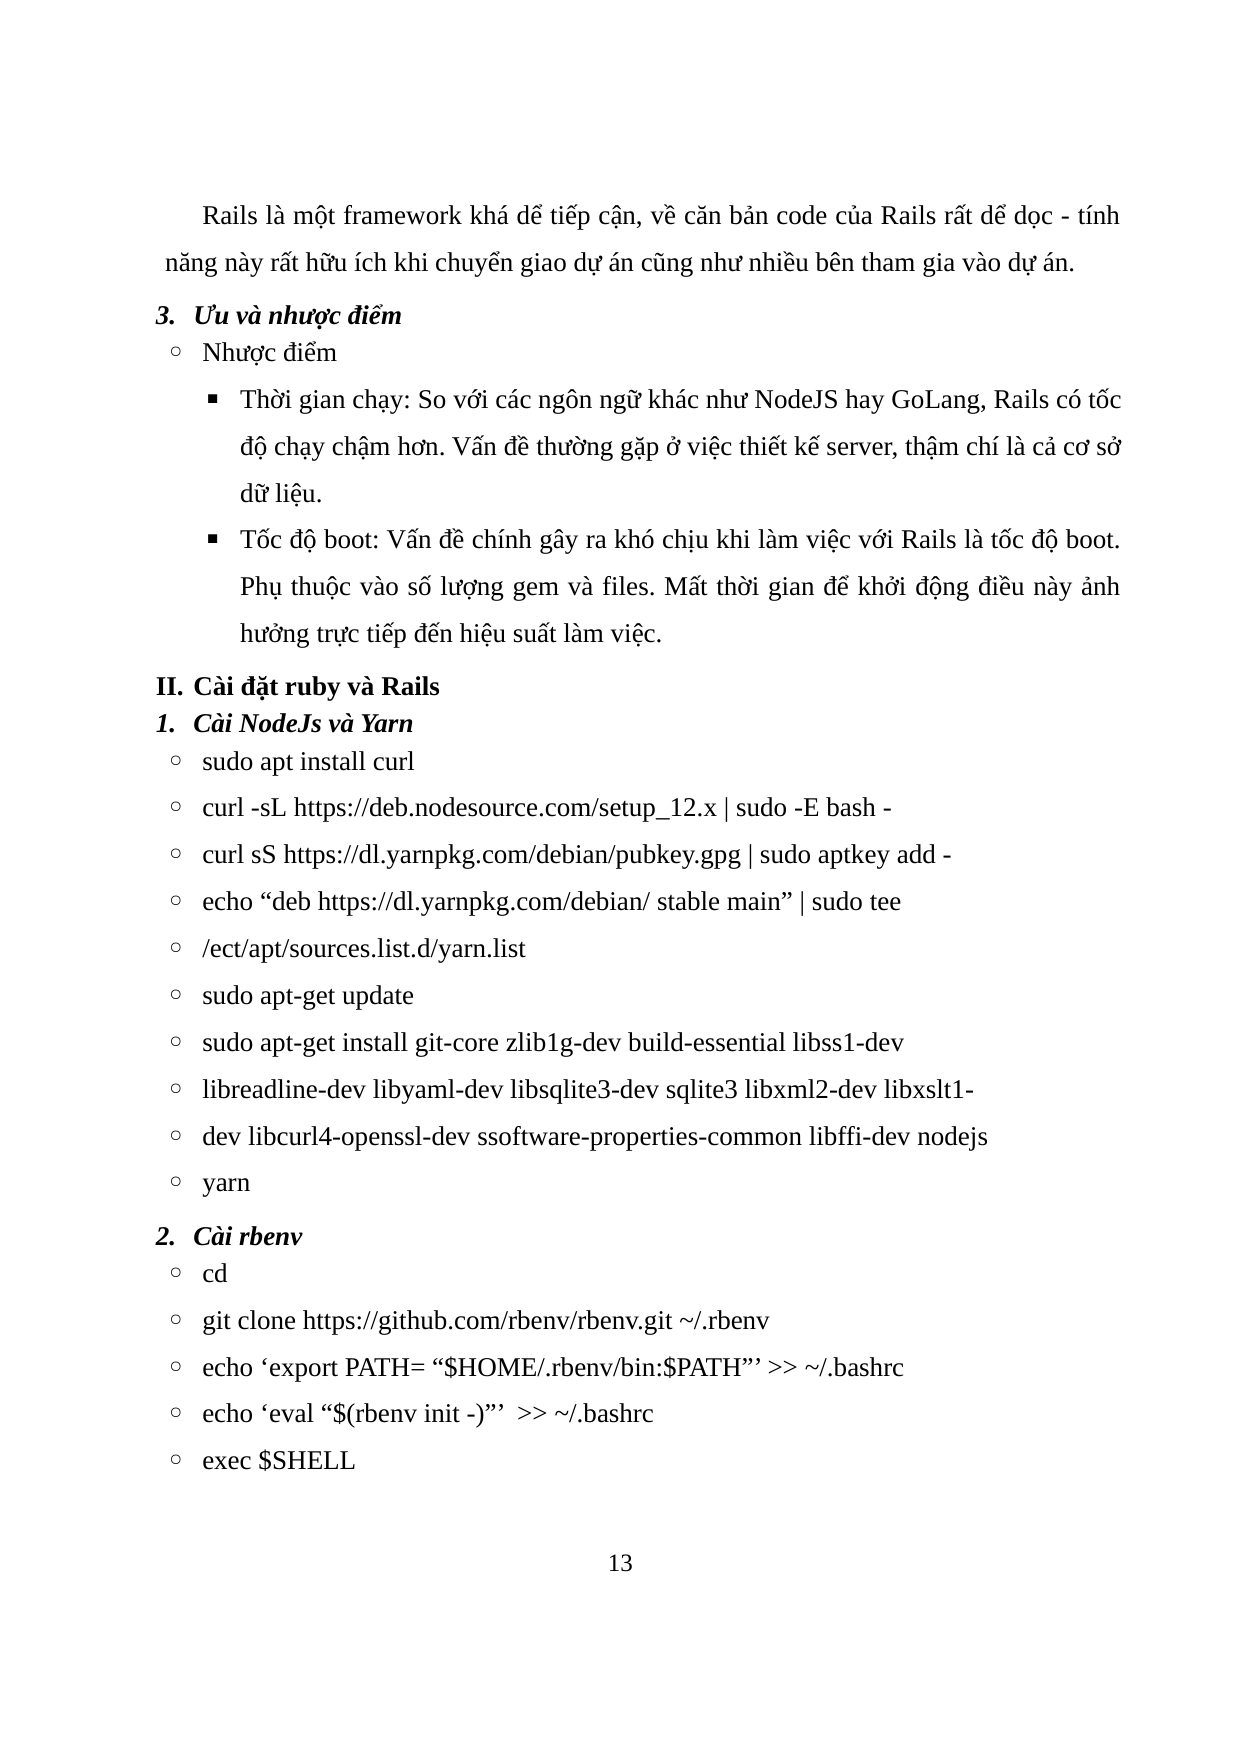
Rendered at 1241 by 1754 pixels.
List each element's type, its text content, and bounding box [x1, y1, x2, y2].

list sudo apt-get update [165, 979, 1122, 1010]
list sudo apt install curl [165, 744, 1122, 776]
list Thời gian chạy: So với các ngôn ngữ khác như NodeJS hay GoLang, Rails có tốc độ chạy chậm hơn. Vấn đề thường gặp ở việc thiết kế server, thậm chí là cả cơ sở dữ liệu. [202, 383, 1122, 508]
text Rails là một framework khá dể tiếp cận, về căn bản code của Rails rất dể dọc - tính năng này rất hữu ích khi chuyển giao dự án cũng như nhiều bên tham gia vào dự án. [165, 199, 1122, 277]
list Nhược điểm [165, 336, 1122, 368]
list Tốc độ boot: Vấn đề chính gây ra khó chịu khi làm việc với Rails là tốc độ boot. Phụ thuộc vào số lượng gem và files. Mất thời gian để khởi động điều này ảnh hưởng trực tiếp đến hiệu suất làm việc. [202, 523, 1122, 648]
list curl sS https://dl.yarnpkg.com/debian/pubkey.gpg | sudo aptkey add - [165, 838, 1122, 869]
subtitle 3. Ưu và nhược điểm [156, 299, 1122, 330]
list cd [165, 1257, 1122, 1288]
list echo “deb https://dl.yarnpkg.com/debian/ stable main” | sudo tee [165, 885, 1122, 916]
list yarn [165, 1166, 1122, 1198]
list exec $SHELL [165, 1444, 1122, 1476]
list /ect/apt/sources.list.d/yarn.list [165, 932, 1122, 963]
list git clone https://github.com/rbenv/rbenv.git ~/.rbenv [165, 1304, 1122, 1335]
list dev libcurl4-openssl-dev ssoftware-properties-common libffi-dev nodejs [165, 1119, 1122, 1151]
list libreadline-dev libyaml-dev libsqlite3-dev sqlite3 libxml2-dev libxslt1- [165, 1073, 1122, 1104]
list echo ‘export PATH= “$HOME/.rbenv/bin:$PATH”’ >> ~/.bashrc [165, 1351, 1122, 1382]
subtitle 1. Cài NodeJs và Yarn [156, 707, 1122, 738]
subtitle 2. Cài rbenv [156, 1219, 1122, 1251]
list sudo apt-get install git-core zlib1g-dev build-essential libss1-dev [165, 1026, 1122, 1057]
list curl -sL https://deb.nodesource.com/setup_12.x | sudo -E bash - [165, 791, 1122, 823]
list echo ‘eval “$(rbenv init -)”’ >> ~/.bashrc [165, 1398, 1122, 1429]
subtitle II. Cài đặt ruby và Rails [156, 670, 1122, 701]
